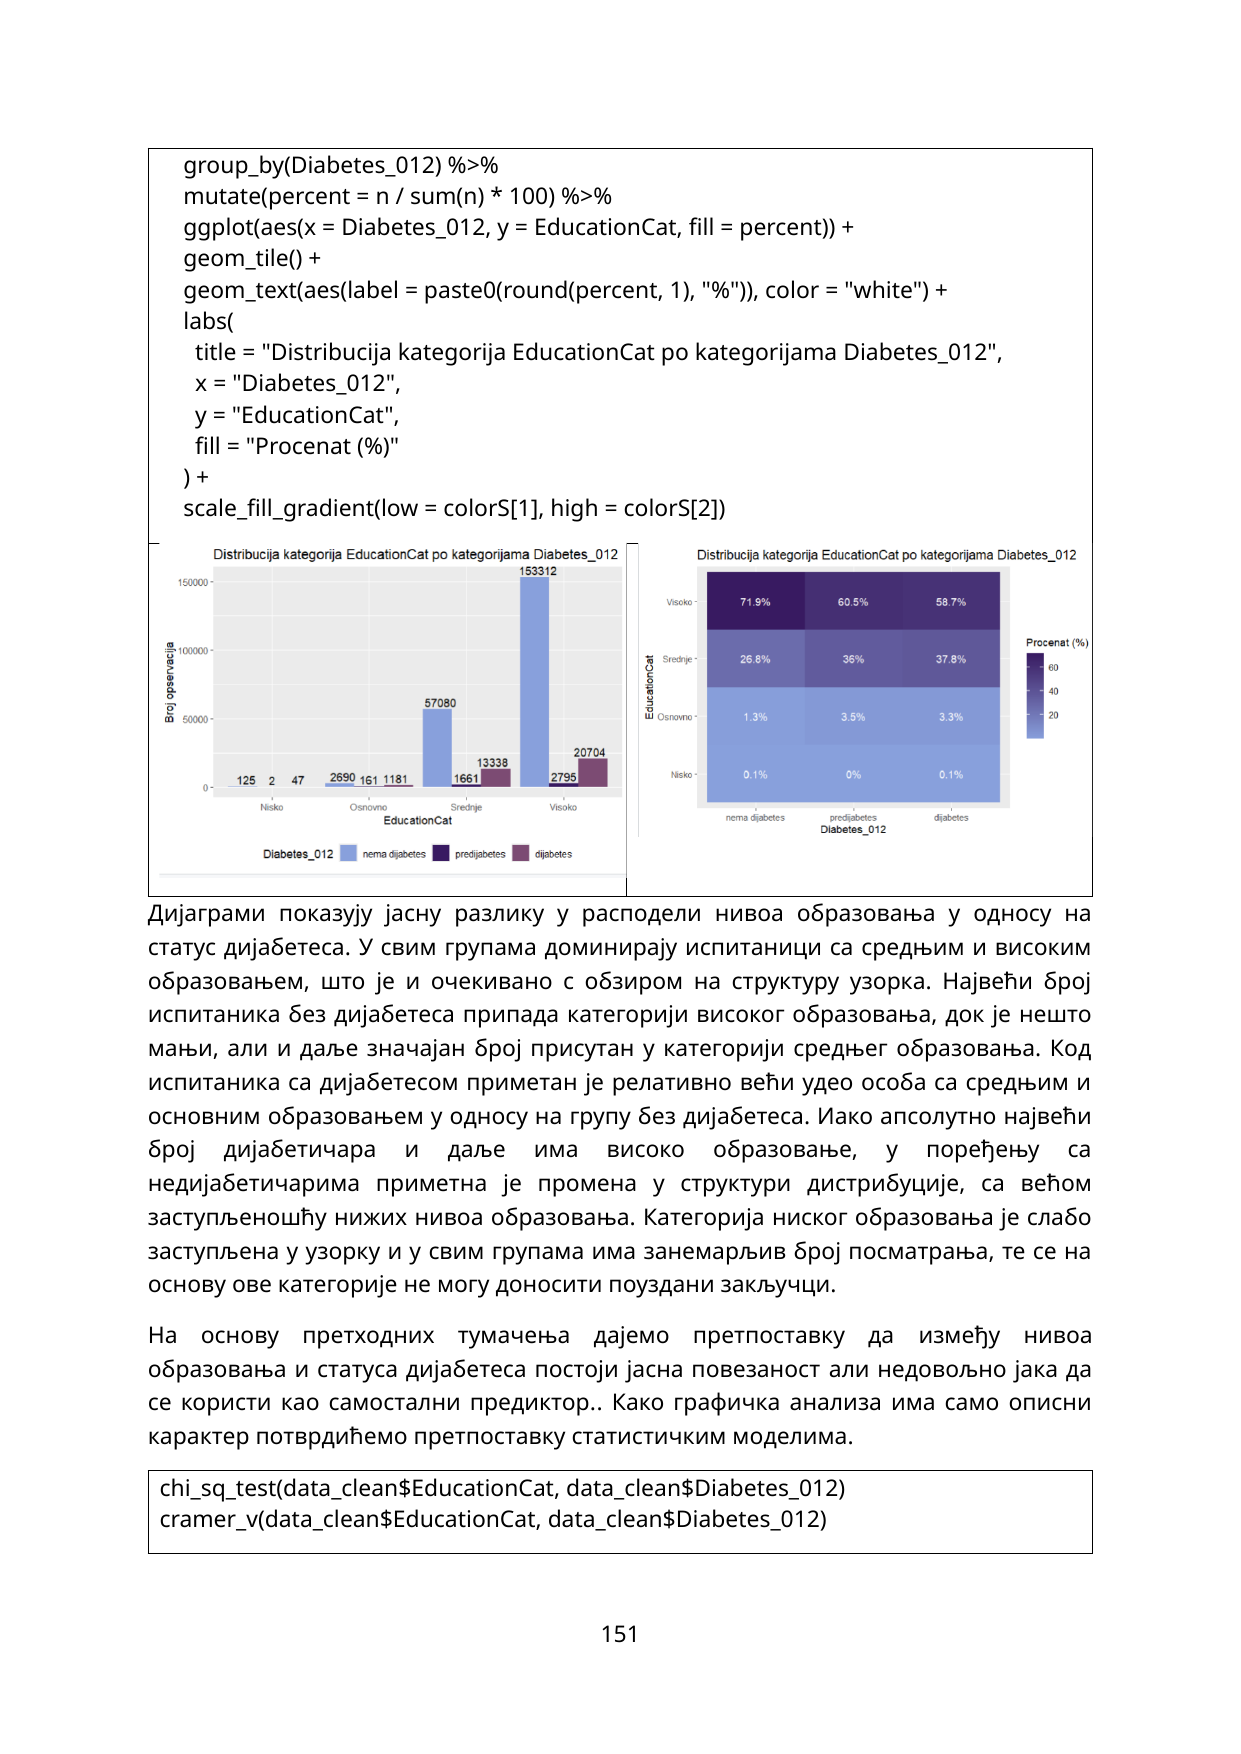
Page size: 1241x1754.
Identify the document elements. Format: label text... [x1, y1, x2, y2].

text Дијаграми показују јасну разлику у расподели нивоа образовања у односу на статус дијабетеса. У свим групама доминирају испитаници са средњим и високим образовањем, што је и очекивано с обзиром на структуру узорка. Највећи број испитаника без дијабетеса припада категорији високог образовања, док је нешто мањи, али и даље значајан број присутан у категорији средњег образовања. Код испитаника са дијабетесом приметан је релативно већи удео особа са средњим и основним образовањем у односу на групу без дијабетеса. Иако апсолутно највећи број дијабетичара и даље има високо образовање, у поређењу са недијабетичарима приметна је промена у структури дистрибуције, са већом заступљеношћу нижих нивоа образовања. Категорија ниског образовања је слабо заступљена у узорку и у свим групама има занемарљив број посматрања, те се на основу ове категорије не могу доносити поуздани закључци. [148, 897, 1093, 1299]
picture [159, 543, 627, 878]
table_header chi_sq_test(data_clean$EducationCat, data_clean$Diabetes_012) cramer_v(data_clean$EducationCat, data_clean$Diabetes_012) [149, 1471, 1092, 1553]
table_cell [149, 544, 626, 896]
text На основу претходних тумачења дајемо претпоставку да између нивоа образовања и статуса дијабетеса постоји јасна повезаност али недовољно јака да се користи као самостални предиктор.. Како графичка анализа има само описни карактер потврдићемо претпоставку статистичким моделима. [148, 1319, 1093, 1451]
table_cell [627, 544, 1092, 896]
picture [638, 543, 1093, 837]
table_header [149, 149, 1092, 542]
